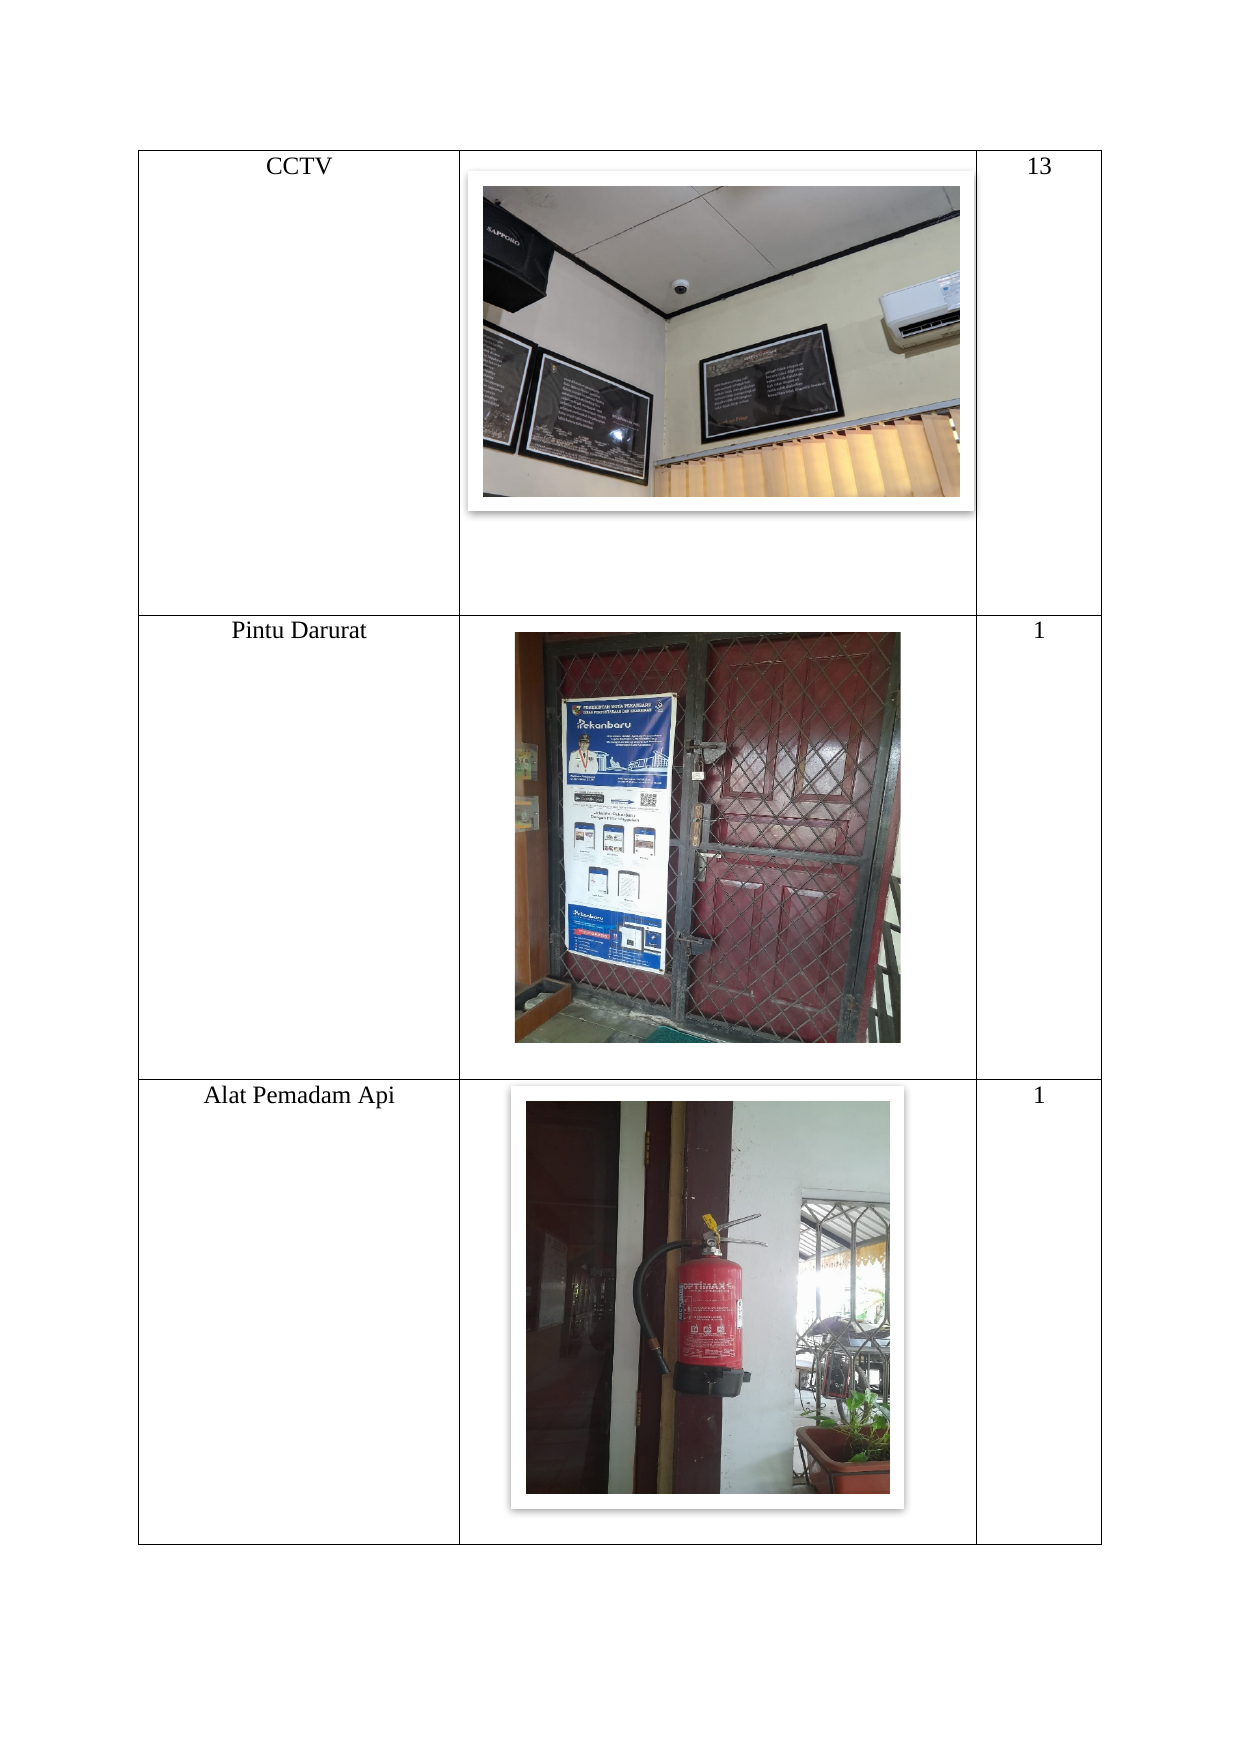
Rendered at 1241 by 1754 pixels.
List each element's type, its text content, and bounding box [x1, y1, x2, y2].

table_cell [460, 616, 976, 1079]
table_cell 1 [977, 1080, 1101, 1544]
picture [526, 1101, 890, 1494]
table_cell 13 [977, 151, 1101, 614]
table_cell [460, 151, 976, 614]
table_cell [460, 1080, 976, 1544]
table_cell Alat Pemadam Api [139, 1080, 459, 1544]
table_cell Pintu Darurat [139, 616, 459, 1079]
table_cell CCTV [139, 151, 459, 614]
table_cell 1 [977, 616, 1101, 1079]
picture [483, 186, 960, 497]
picture [514, 632, 901, 1043]
